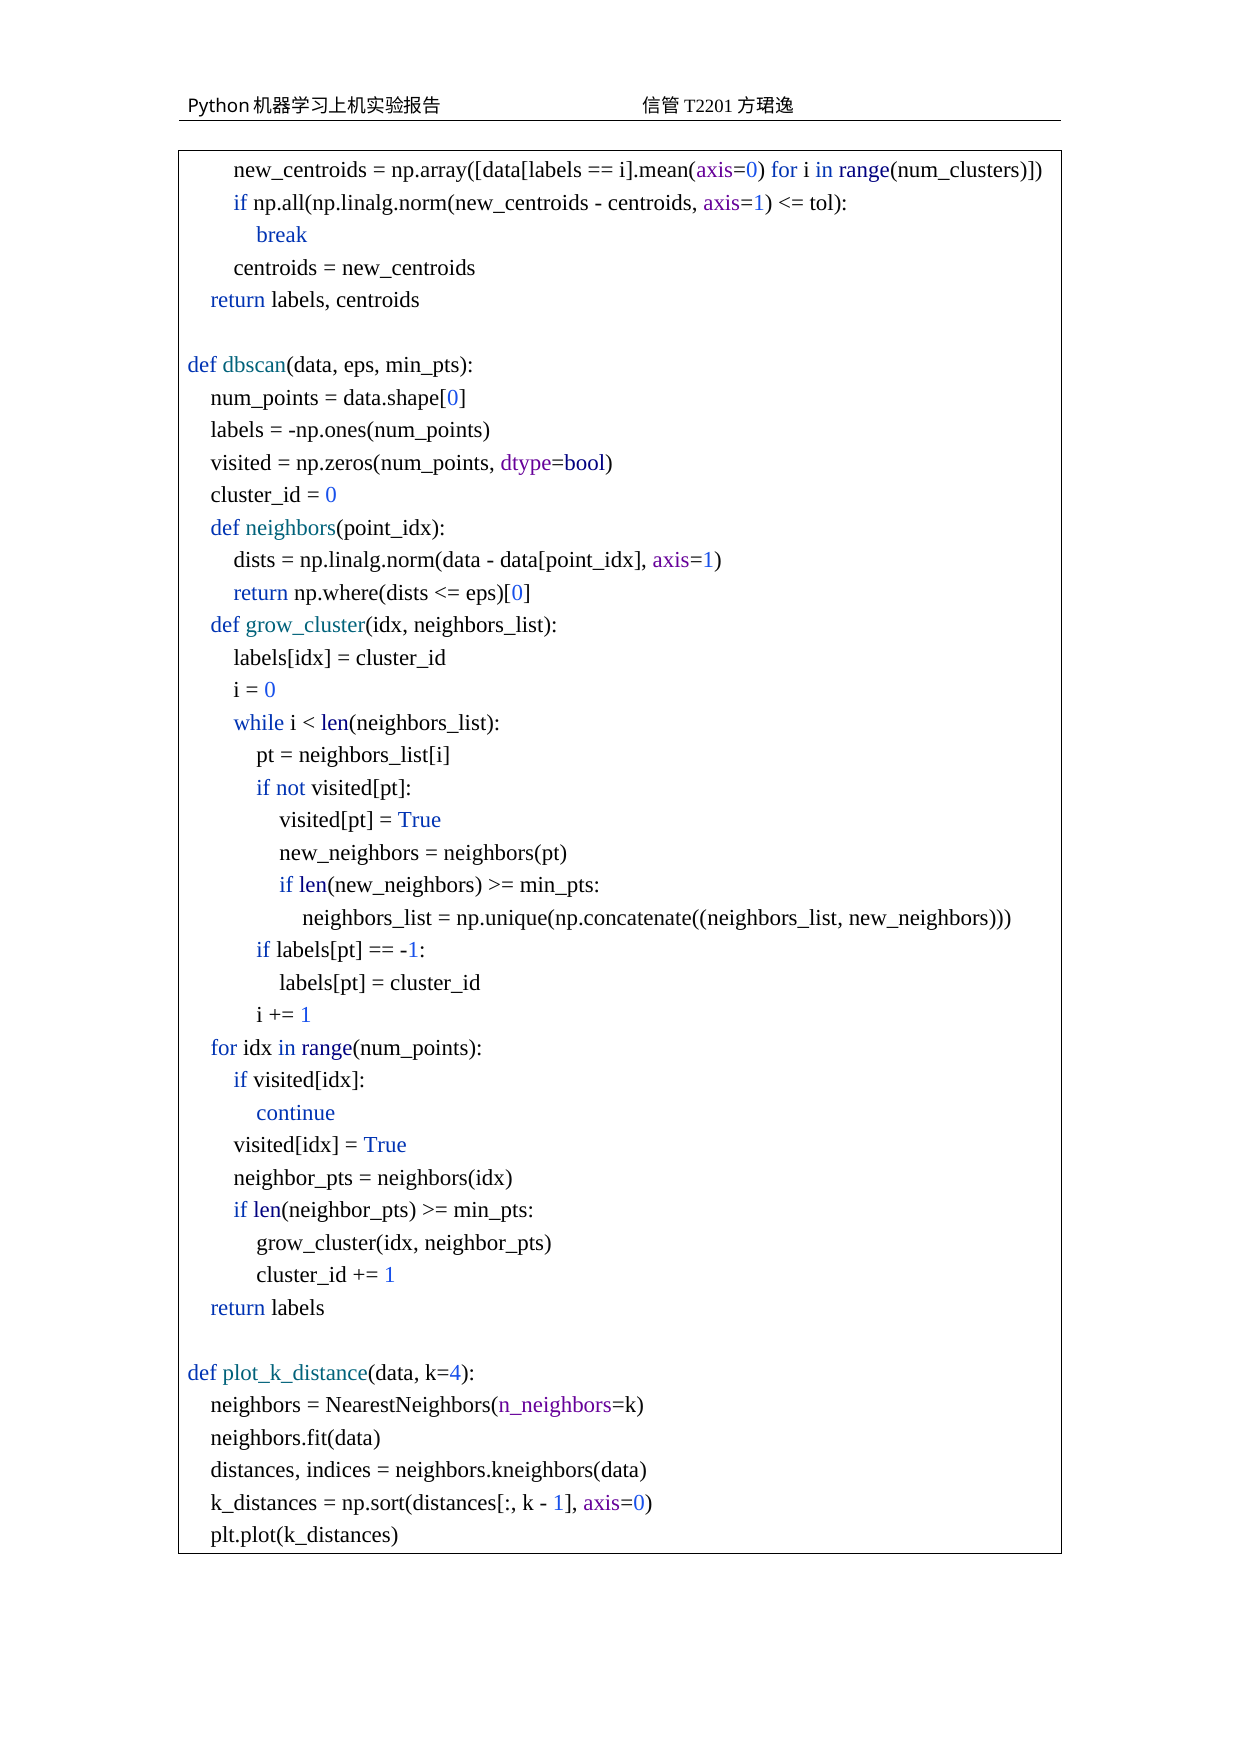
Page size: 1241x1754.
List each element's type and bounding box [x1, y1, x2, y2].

text [179, 151, 1061, 1553]
